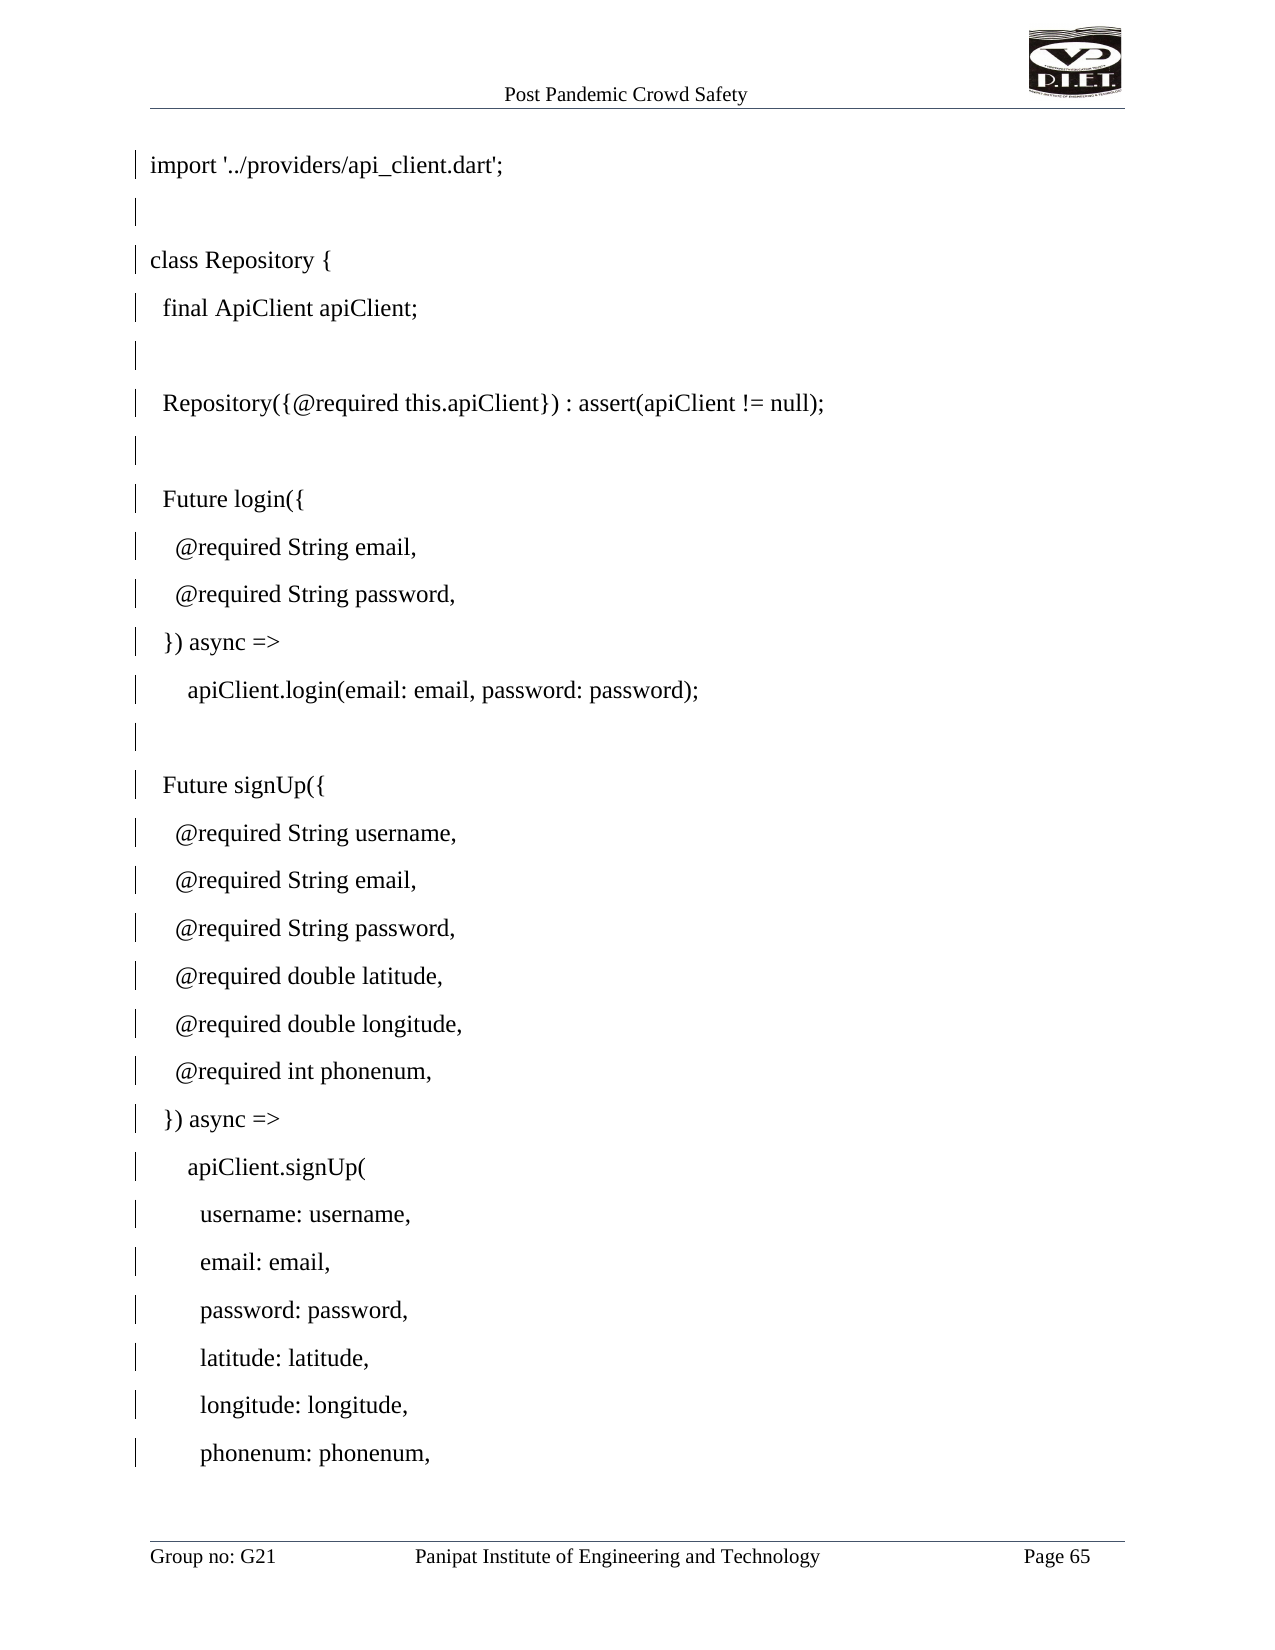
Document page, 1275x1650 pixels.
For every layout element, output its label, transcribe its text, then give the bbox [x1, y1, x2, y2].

text apiClient.login(email: email, password: password); [150, 675, 1125, 703]
text @required String username, [150, 818, 1125, 847]
text phonenum: phonenum, [150, 1438, 1125, 1467]
text longitude: longitude, [150, 1390, 1125, 1419]
text username: username, [150, 1199, 1125, 1228]
text @required int phonenum, [150, 1056, 1125, 1085]
text class Repository { [150, 245, 1125, 274]
text import '../providers/api_client.dart'; [150, 150, 1125, 179]
text @required String password, [150, 913, 1125, 942]
text Future signUp({ [150, 770, 1125, 799]
text final ApiClient apiClient; [150, 293, 1125, 322]
text }) async => [150, 627, 1125, 656]
text @required double latitude, [150, 961, 1125, 990]
text @required String email, [150, 532, 1125, 560]
text @required double longitude, [150, 1009, 1125, 1037]
text @required String password, [150, 579, 1125, 608]
text password: password, [150, 1295, 1125, 1324]
text }) async => [150, 1104, 1125, 1133]
text Future login({ [150, 484, 1125, 513]
text Repository({@required this.apiClient}) : assert(apiClient != null); [150, 388, 1125, 417]
text email: email, [150, 1247, 1125, 1276]
text apiClient.signUp( [150, 1152, 1125, 1181]
text @required String email, [150, 866, 1125, 894]
picture [1029, 23, 1122, 101]
text latitude: latitude, [150, 1343, 1125, 1371]
